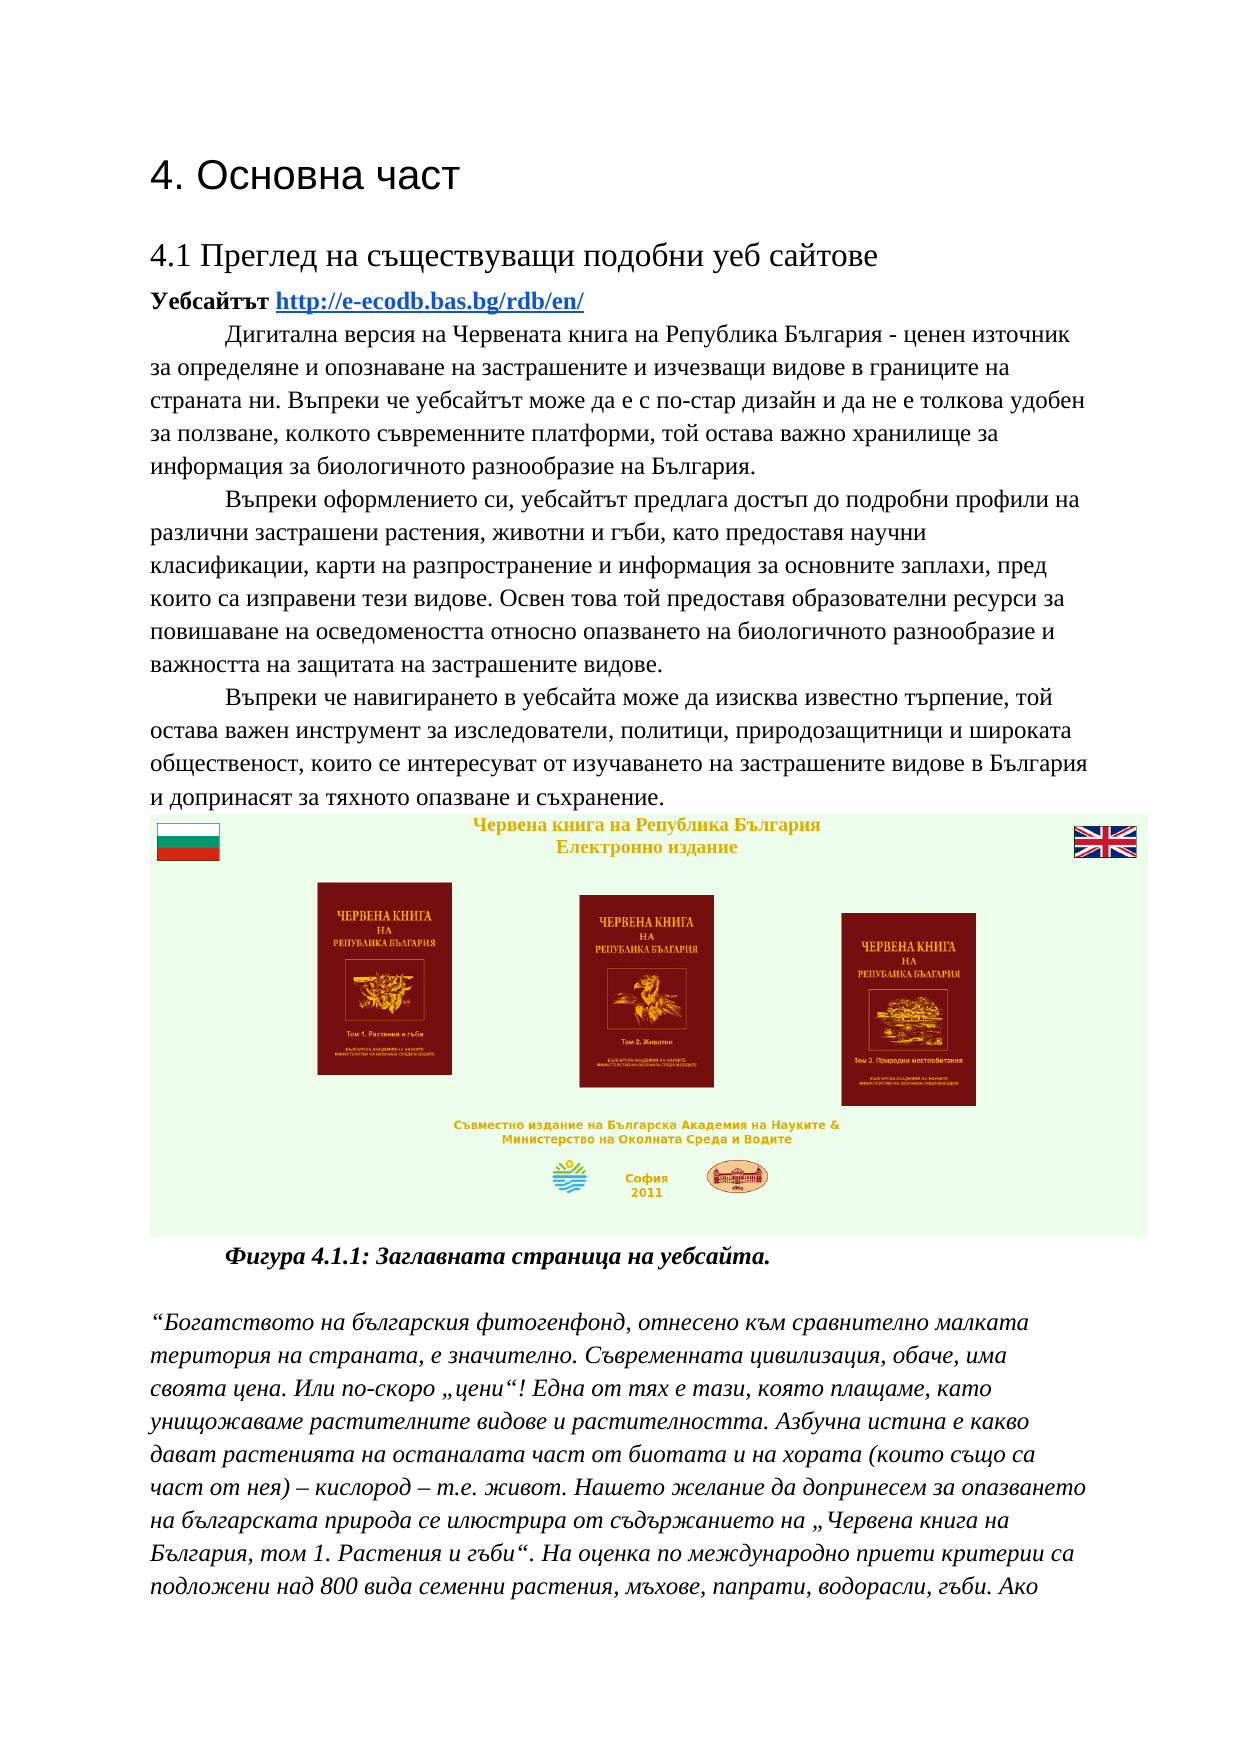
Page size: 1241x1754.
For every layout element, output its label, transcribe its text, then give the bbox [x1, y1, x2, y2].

text Въпреки оформлението си, уебсайтът предлага достъп до подробни профили на различни застрашени растения, животни и гъби, като предоставя научни класификации, карти на разпространение и информация за основните заплахи, пред които са изправени тези видове. Освен това той предоставя образователни ресурси за повишаване на осведомеността относно опазването на биологичното разнообразие и важността на защитата на застрашените видове. [150, 484, 1090, 678]
text Фигура 4.1.1: Заглавната страница на уебсайта. [150, 1241, 1090, 1269]
subtitle 4.1 Преглед на съществуващи подобни уеб сайтове [150, 235, 1090, 274]
subtitle 4. Основна част [150, 150, 1090, 198]
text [150, 1307, 1090, 1600]
text Дигитална версия на Червената книга на Република България - ценен източник за определяне и опознаване на застрашените и изчезващи видове в границите на страната ни. Въпреки че уебсайтът може да е с по-стар дизайн и да не е толкова удобен за ползване, колкото съвременните платформи, той остава важно хранилище за информация за биологичното разнообразие на България. [150, 319, 1090, 480]
text Въпреки че навигирането в уебсайта може да изисква известно търпение, той остава важен инструмент за изследователи, политици, природозащитници и широката общественост, които се интересуват от изучаването на застрашените видове в България и допринасят за тяхното опазване и съхранение. [150, 682, 1090, 814]
picture [150, 814, 1148, 1237]
text Уебсайтът http://e-ecodb.bas.bg/rdb/en/ [150, 286, 1090, 315]
